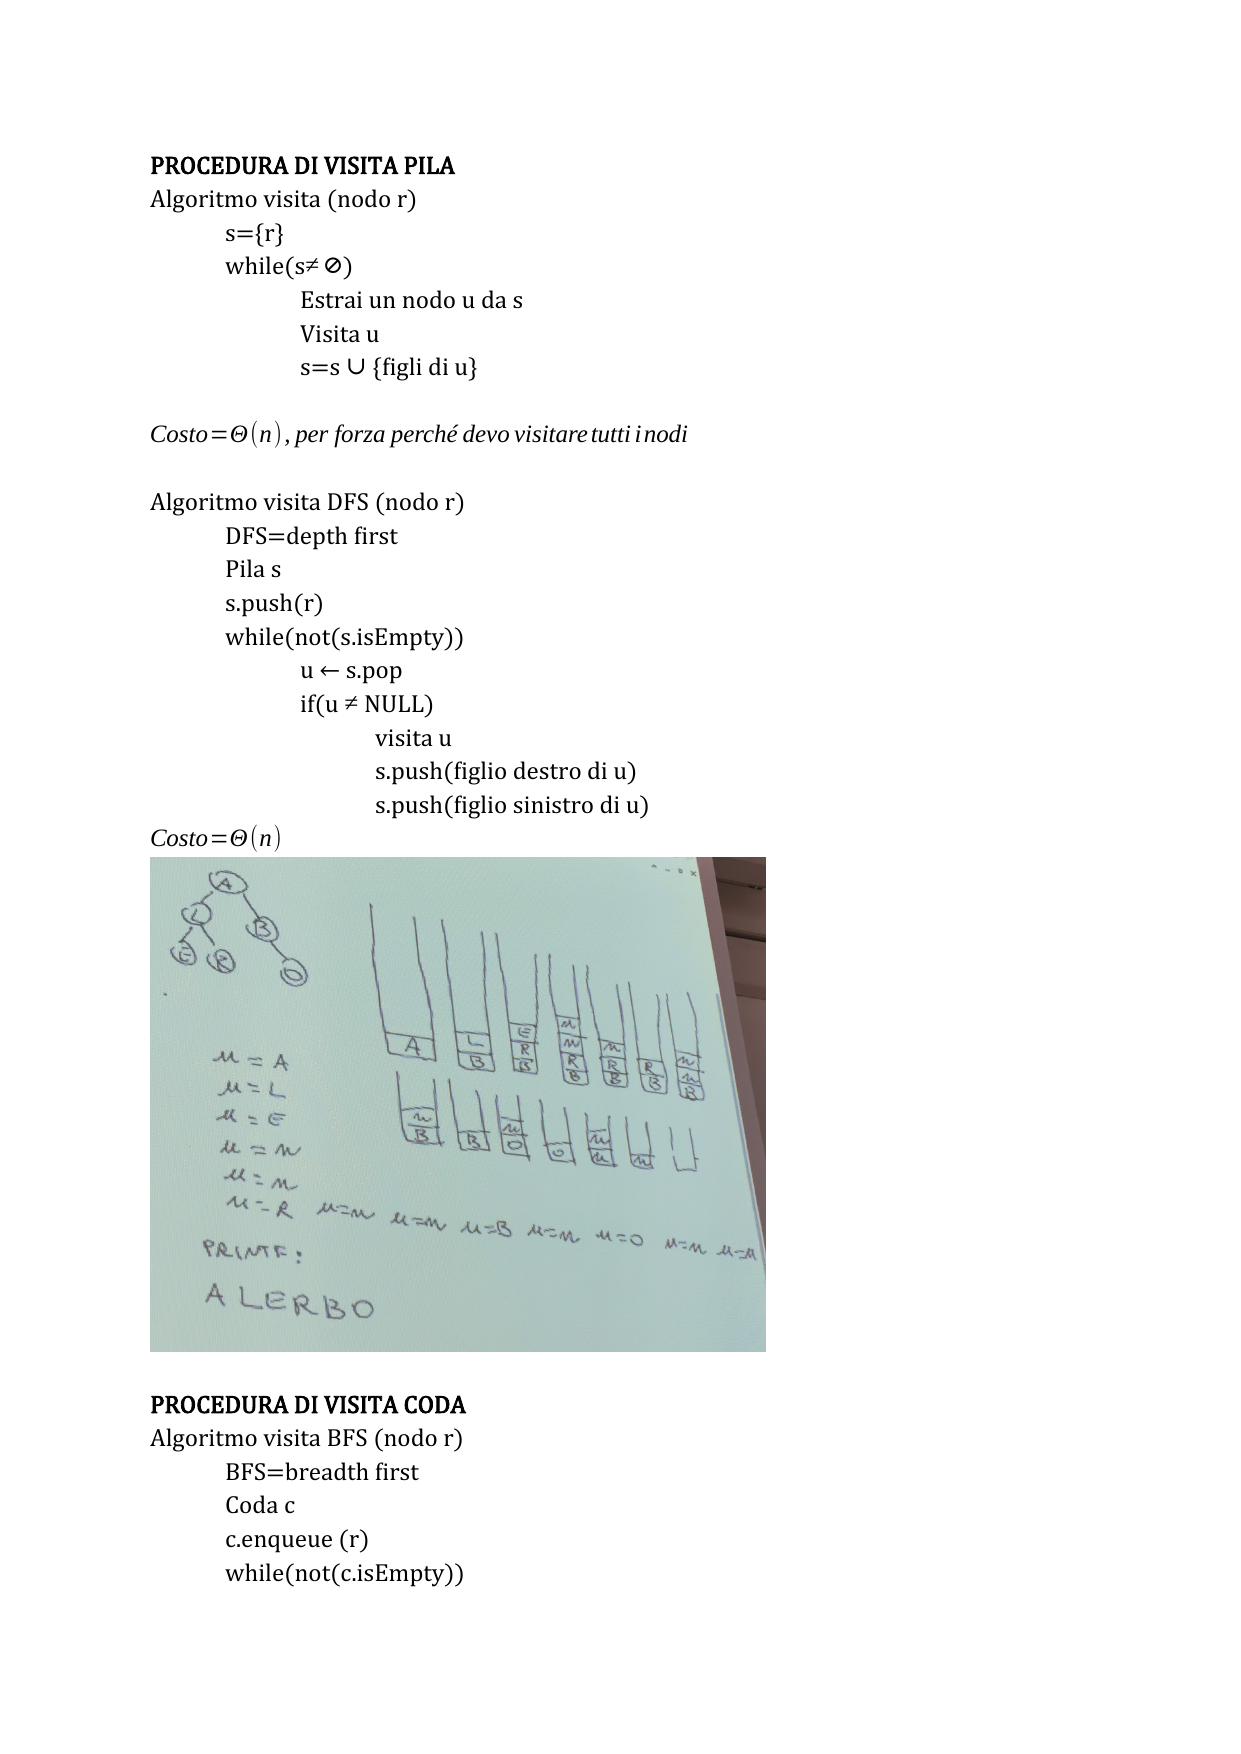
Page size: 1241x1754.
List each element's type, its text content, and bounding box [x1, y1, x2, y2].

text s.push(figlio destro di u) [150, 756, 1090, 785]
text s=s {figli di u} [150, 352, 1090, 381]
text Algoritmo visita (nodo r) [150, 184, 1090, 213]
text while(not(c.isEmpty)) [150, 1557, 1090, 1587]
text if(u NULL) [150, 688, 1090, 718]
text Estrai un nodo u da s [150, 284, 1090, 314]
text Algoritmo visita DFS (nodo r) DFS=depth first [150, 487, 1090, 549]
text u ← s.pop [150, 655, 1090, 684]
text visita u [150, 722, 1090, 751]
text s={r} [150, 217, 1090, 247]
text while(s) [150, 251, 1090, 280]
text Pila s [150, 554, 1090, 583]
text PROCEDURA DI VISITA PILA [150, 150, 1090, 179]
text Coda c [150, 1490, 1090, 1519]
text s.push(figlio sinistro di u) [150, 789, 1090, 819]
text s.push(r) [150, 588, 1090, 617]
text PROCEDURA DI VISITA CODA [150, 1389, 1090, 1418]
text c.enqueue (r) [150, 1524, 1090, 1553]
text Algoritmo visita BFS (nodo r) BFS=breadth first [150, 1423, 1090, 1486]
text Visita u [150, 318, 1090, 347]
text while(not(s.isEmpty)) [150, 621, 1090, 651]
picture [150, 857, 766, 1352]
